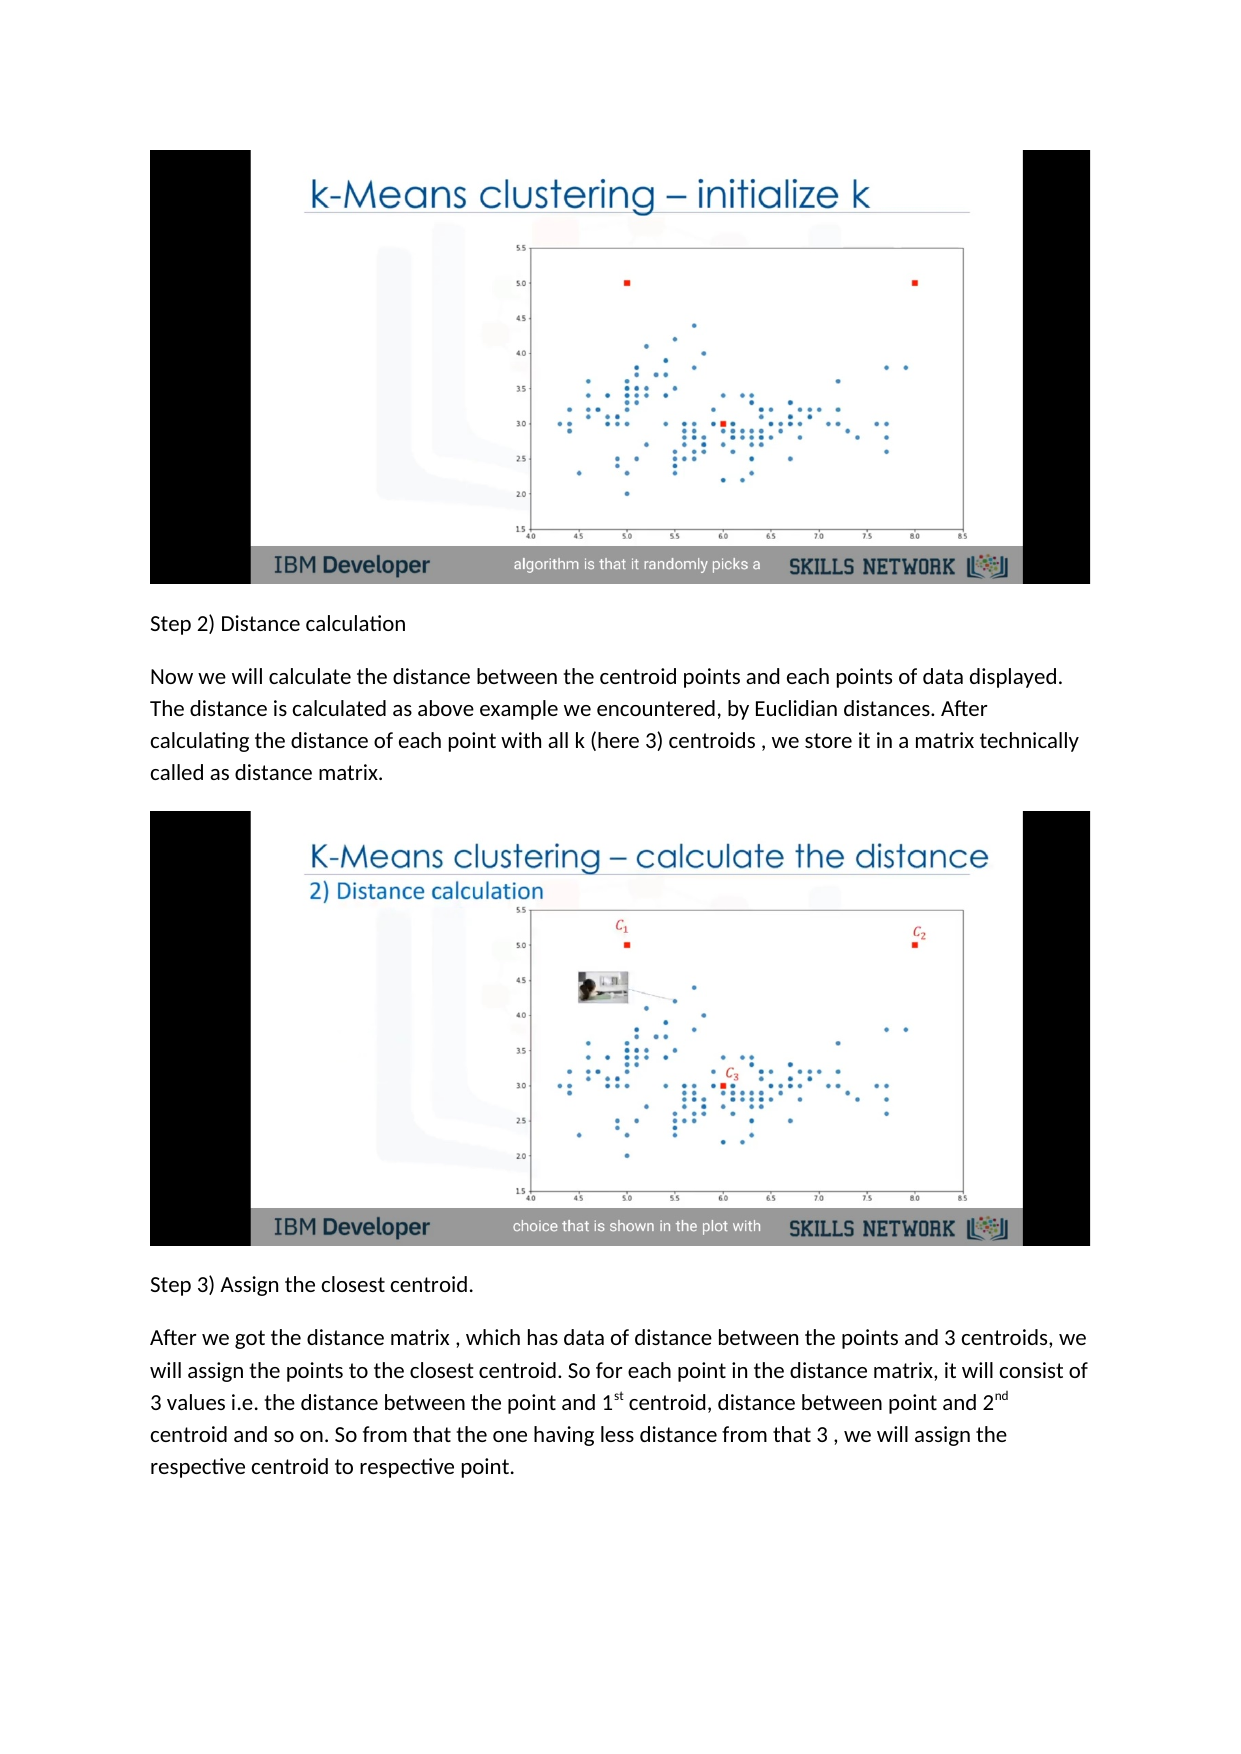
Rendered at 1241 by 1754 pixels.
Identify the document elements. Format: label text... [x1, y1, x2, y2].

text Step 3) Assign the closest centroid. [150, 1271, 1090, 1298]
text Step 2) Distance calculation [150, 609, 1090, 637]
text After we got the distance matrix , which has data of distance between the points and 3 centroids, we will assign the points to the closest centroid. So for each point in the distance matrix, it will consist of 3 values i.e. the distance between the point and 1st centroid, distance between point and 2nd centroid and so on. So from that the one having less distance from that 3 , we will assign the respective centroid to respective point. [150, 1323, 1090, 1480]
picture [150, 811, 1091, 1246]
picture [150, 150, 1091, 584]
text Now we will calculate the distance between the centroid points and each points of data displayed. The distance is calculated as above example we encountered, by Euclidian distances. After calculating the distance of each point with all k (here 3) centroids , we store it in a matrix technically called as distance matrix. [150, 662, 1090, 787]
